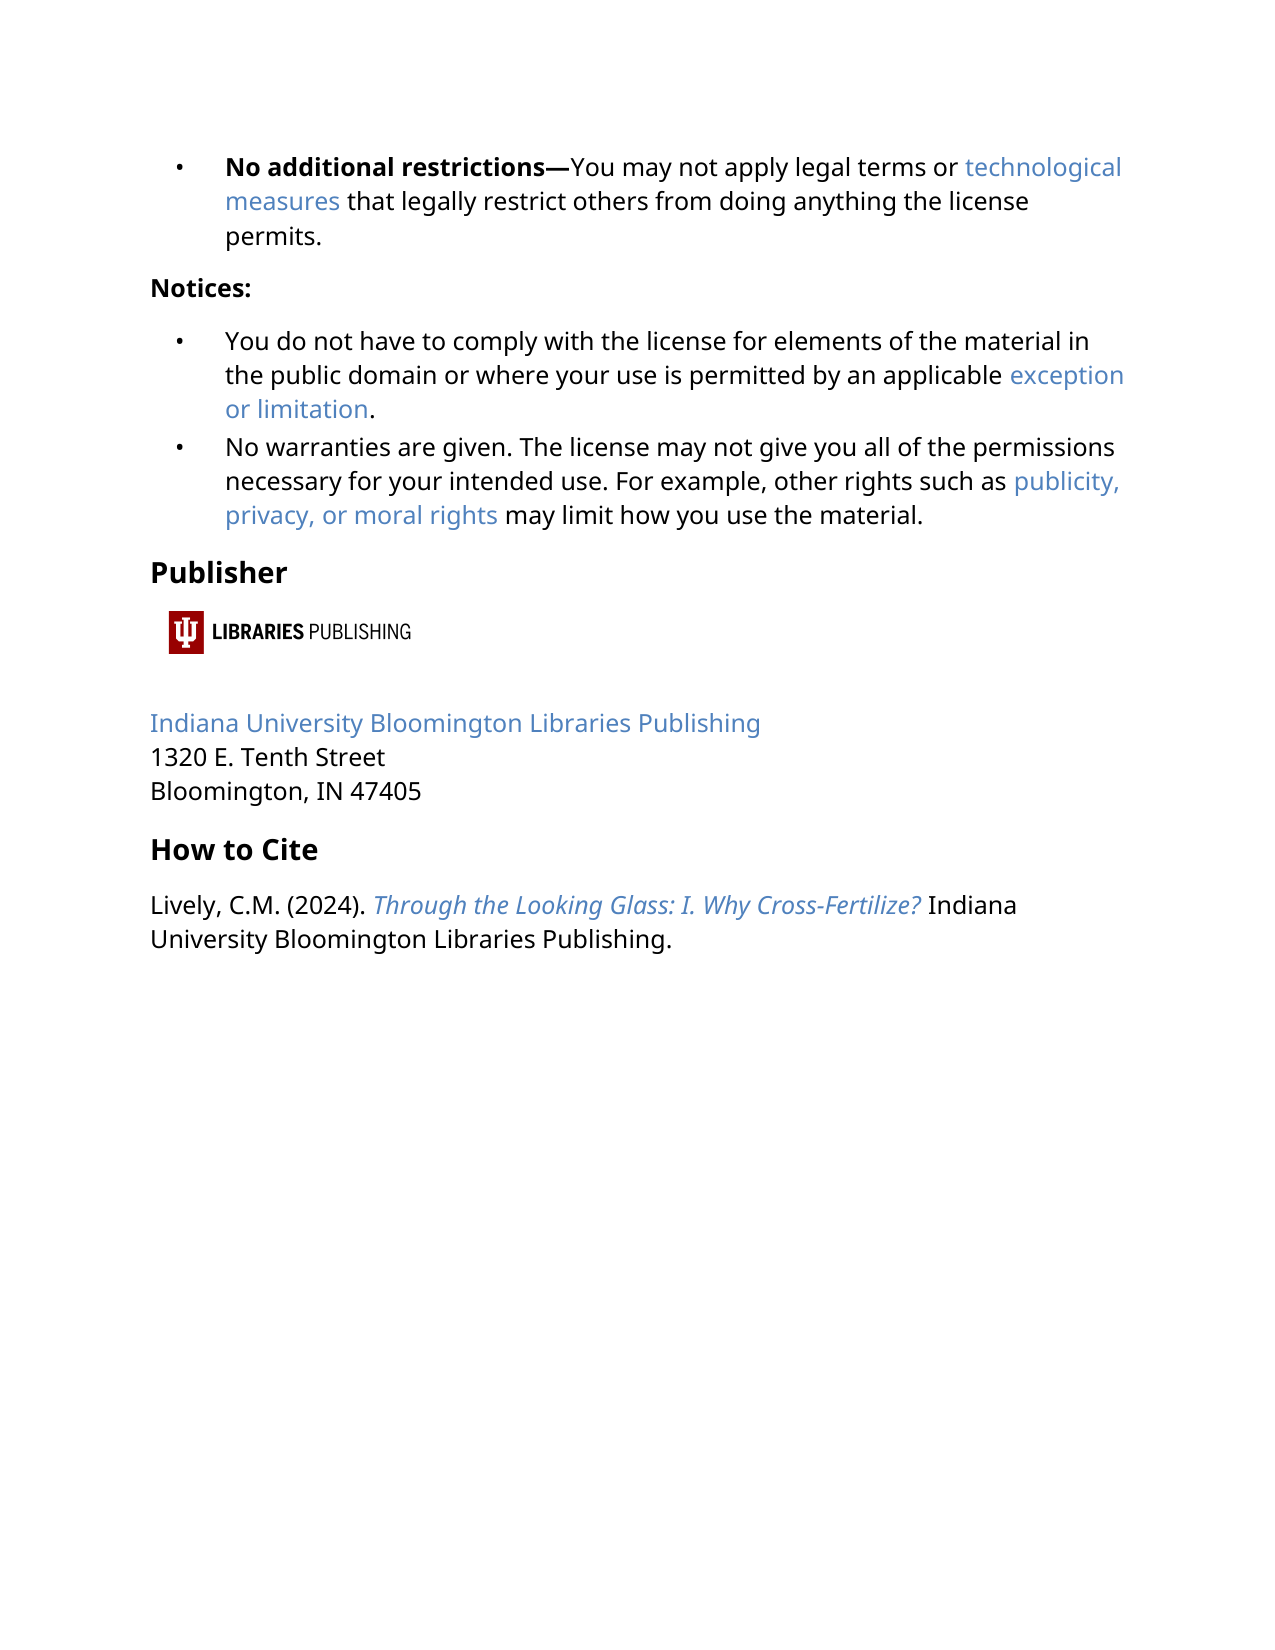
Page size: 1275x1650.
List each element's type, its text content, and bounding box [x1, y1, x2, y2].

subtitle How to Cite [150, 829, 1125, 869]
text Lively, C.M. (2024). Through the Looking Glass: I. Why Cross-Fertilize? Indiana University Bloomington Libraries Publishing. [150, 887, 1125, 956]
text Indiana University Bloomington Libraries Publishing 1320 E. Tenth Street Bloomington, IN 47405 [150, 706, 1125, 808]
list No warranties are given. The license may not give you all of the permissions necessary for your intended use. For example, other rights such as publicity, privacy, or moral rights may limit how you use the material. [175, 430, 1125, 532]
list No additional restrictions—You may not apply legal terms or technological measures that legally restrict others from doing anything the license permits. [175, 150, 1125, 252]
subtitle Publisher [150, 553, 1125, 592]
text Notices: [150, 271, 1125, 305]
picture [168, 611, 464, 654]
list You do not have to comply with the license for elements of the material in the public domain or where your use is permitted by an applicable exception or limitation. [175, 324, 1125, 426]
